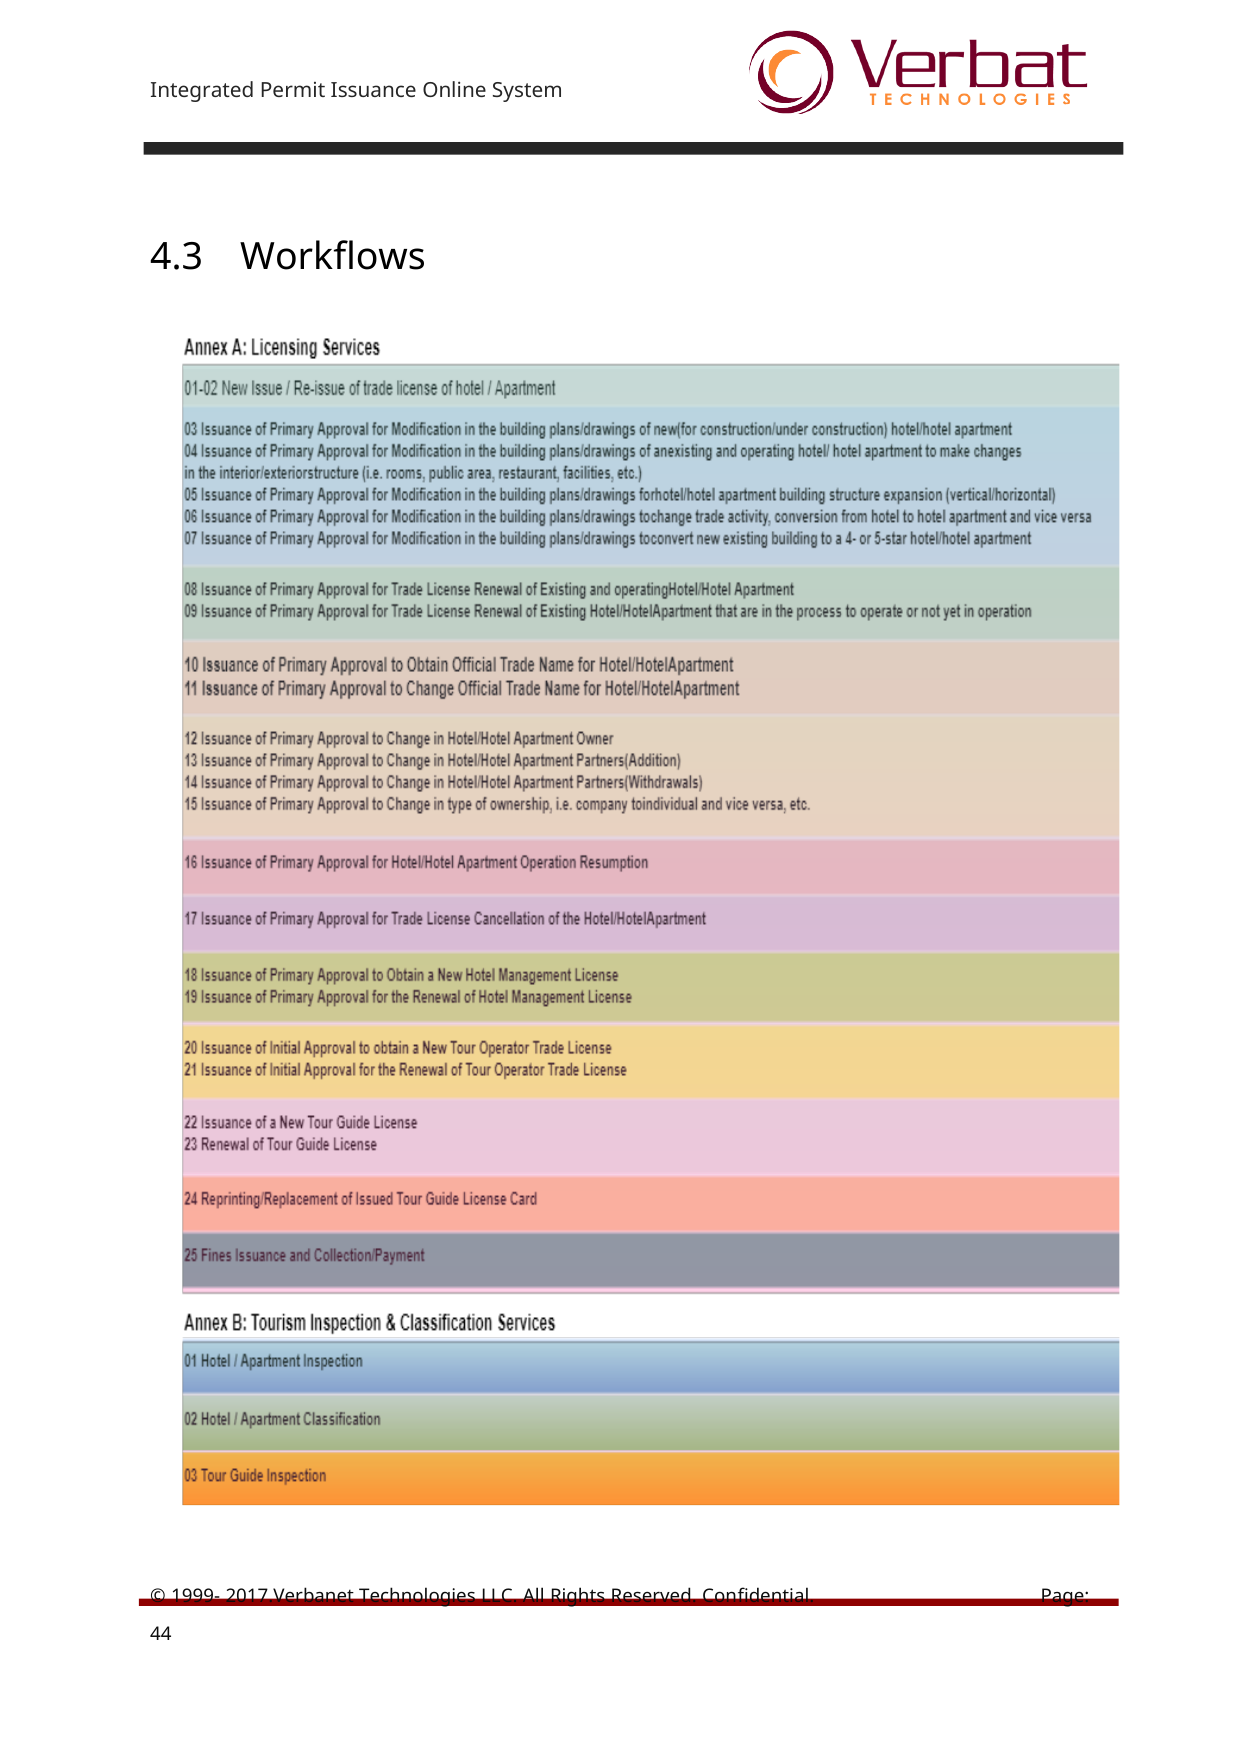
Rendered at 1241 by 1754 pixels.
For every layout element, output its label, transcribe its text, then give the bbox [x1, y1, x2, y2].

picture [745, 26, 1089, 114]
subtitle Workflows [150, 229, 1090, 280]
picture [182, 331, 1120, 1507]
